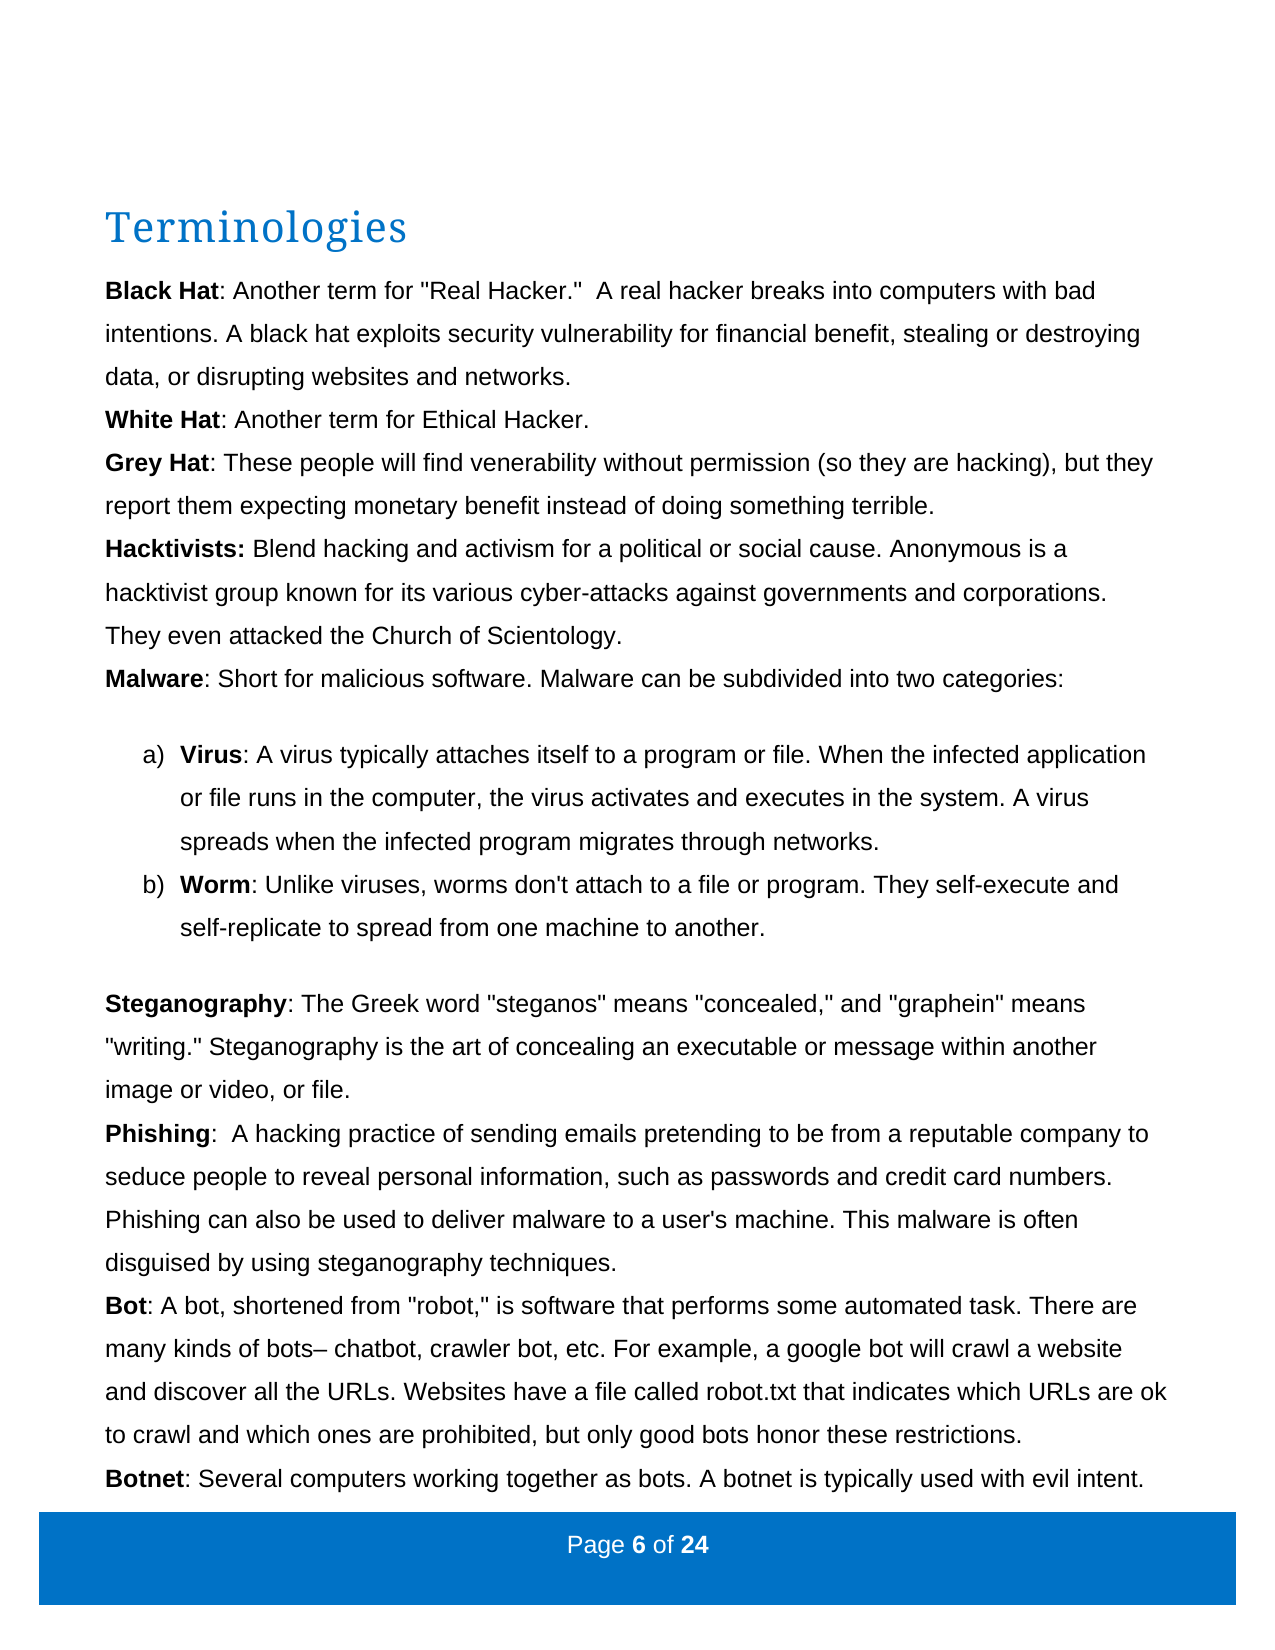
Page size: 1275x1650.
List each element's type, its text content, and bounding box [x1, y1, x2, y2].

text Phishing: A hacking practice of sending emails pretending to be from a reputable company to seduce people to reveal personal information, such as passwords and credit card numbers. Phishing can also be used to deliver malware to a user's machine. This malware is often disguised by using steganography techniques. [105, 1118, 1170, 1277]
text Botnet: Several computers working together as bots. A botnet is typically used with evil intent. [105, 1463, 1170, 1492]
text Malware: Short for malicious software. Malware can be subdivided into two categories: [105, 664, 1170, 692]
text Black Hat: Another term for "Real Hacker." A real hacker breaks into computers with bad intentions. A black hat exploits security vulnerability for financial benefit, stealing or destroying data, or disrupting websites and networks. [105, 276, 1170, 391]
text Steganography: The Greek word "steganos" means "concealed," and "graphein" means "writing." Steganography is the art of concealing an executable or message within another image or video, or file. [105, 989, 1170, 1104]
text Hacktivists: Blend hacking and activism for a political or social cause. Anonymous is a hacktivist group known for its various cyber-attacks against governments and corporations. They even attacked the Church of Scientology. [105, 534, 1170, 649]
list Worm: Unlike viruses, worms don't attach to a file or program. They self-execute and self-replicate to spread from one machine to another. [142, 869, 1170, 941]
text White Hat: Another term for Ethical Hacker. [105, 405, 1170, 434]
text Bot: A bot, shortened from "robot," is software that performs some automated task. There are many kinds of bots– chatbot, crawler bot, etc. For example, a google bot will crawl a website and discover all the URLs. Websites have a file called robot.txt that indicates which URLs are ok to crawl and which ones are prohibited, but only good bots honor these restrictions. [105, 1291, 1170, 1449]
text Grey Hat: These people will find venerability without permission (so they are hacking), but they report them expecting monetary benefit instead of doing something terrible. [105, 448, 1170, 520]
list Virus: A virus typically attaches itself to a program or file. When the infected application or file runs in the computer, the virus activates and executes in the system. A virus spreads when the infected program migrates through networks. [142, 740, 1170, 855]
subtitle Terminologies [105, 198, 1170, 255]
